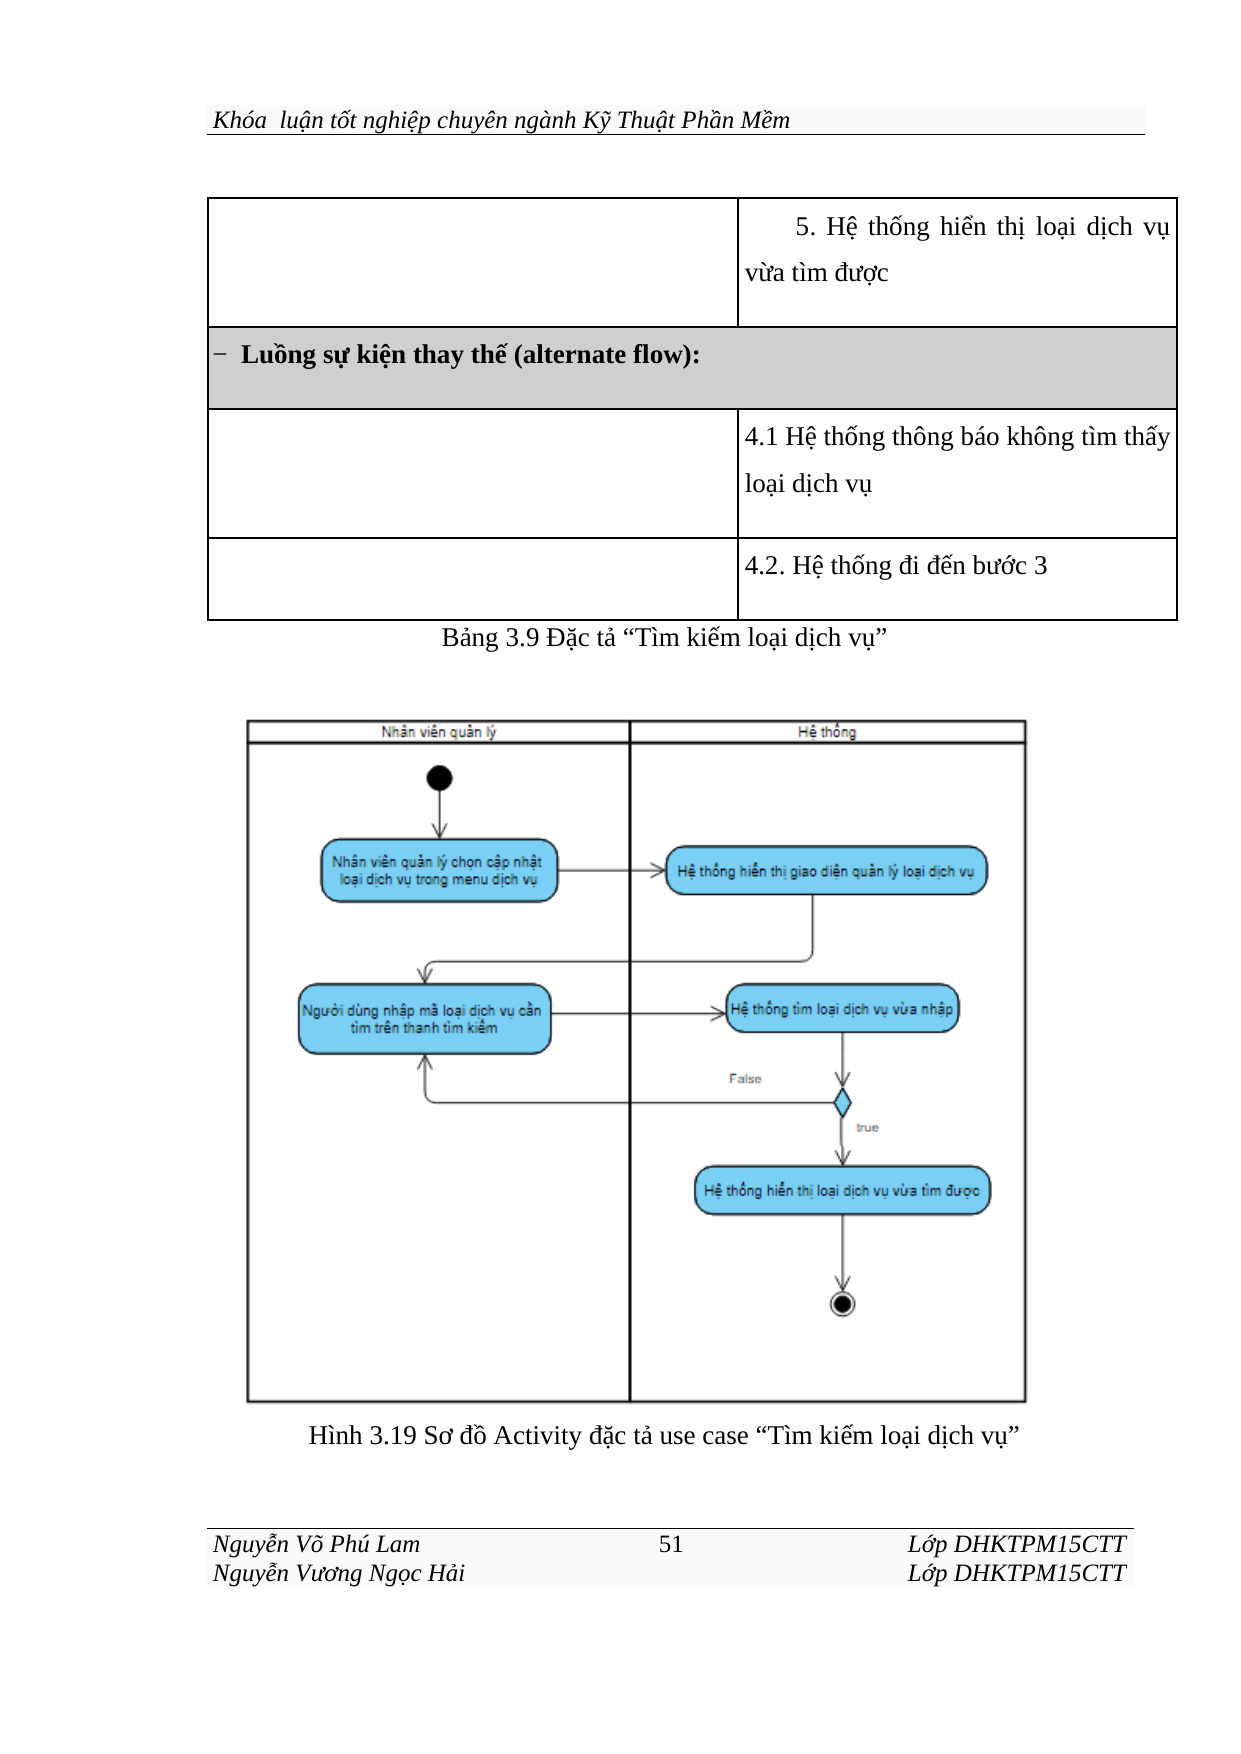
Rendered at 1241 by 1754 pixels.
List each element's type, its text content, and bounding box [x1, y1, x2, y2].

table_cell − Luồng sự kiện thay thế (alternate flow): [209, 328, 1176, 408]
table_cell 4.1 Hệ thống thông báo không tìm thấy loại dịch vụ [739, 410, 1176, 537]
table_cell 5. Hệ thống hiển thị loại dịch vụ vừa tìm được [739, 199, 1176, 326]
table_cell [209, 539, 737, 619]
picture [206, 717, 1067, 1409]
table_cell [209, 410, 737, 537]
table_cell 4.2. Hệ thống đi đến bước 3 [739, 539, 1176, 619]
table_cell [209, 199, 737, 326]
